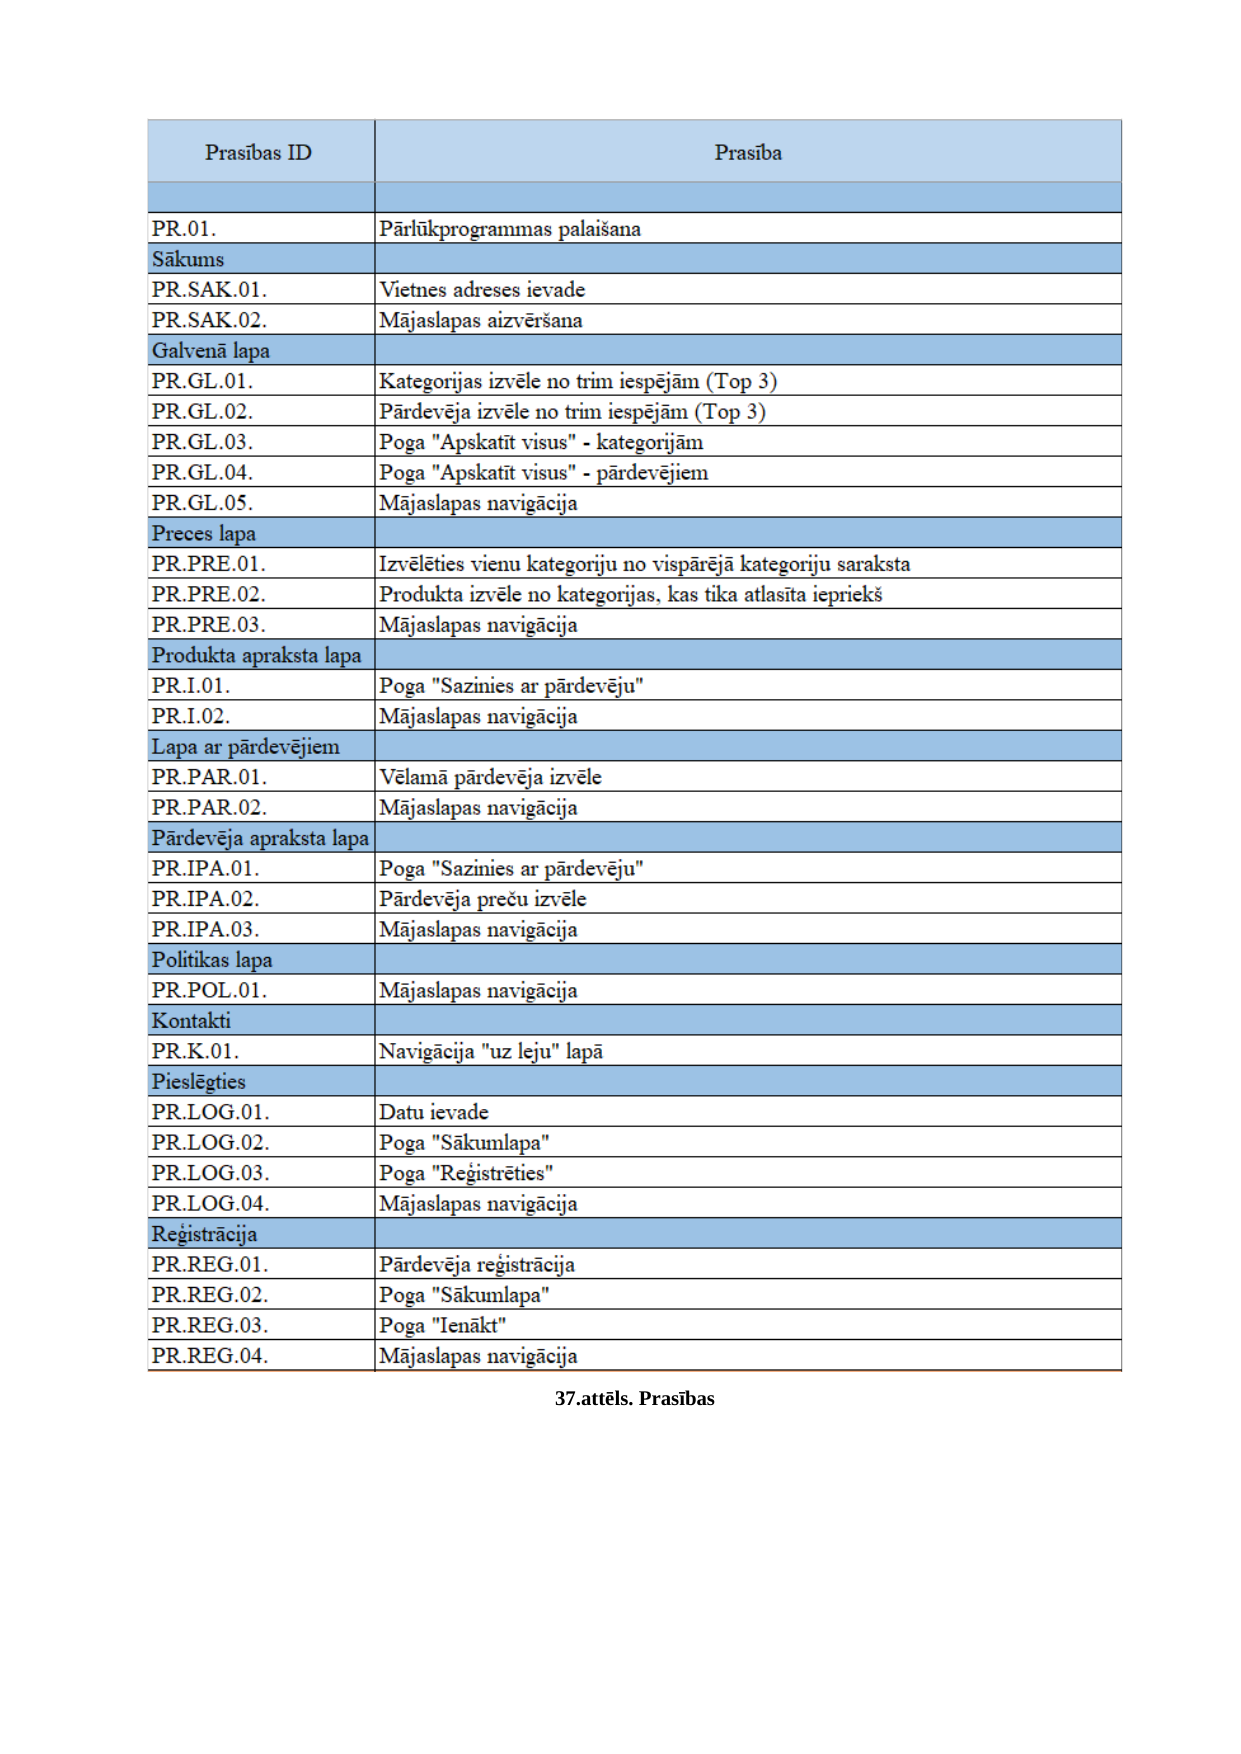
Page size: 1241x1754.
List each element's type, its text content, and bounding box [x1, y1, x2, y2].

text 37.attēls. Prasības [148, 1386, 1122, 1410]
picture [147, 118, 1123, 1372]
